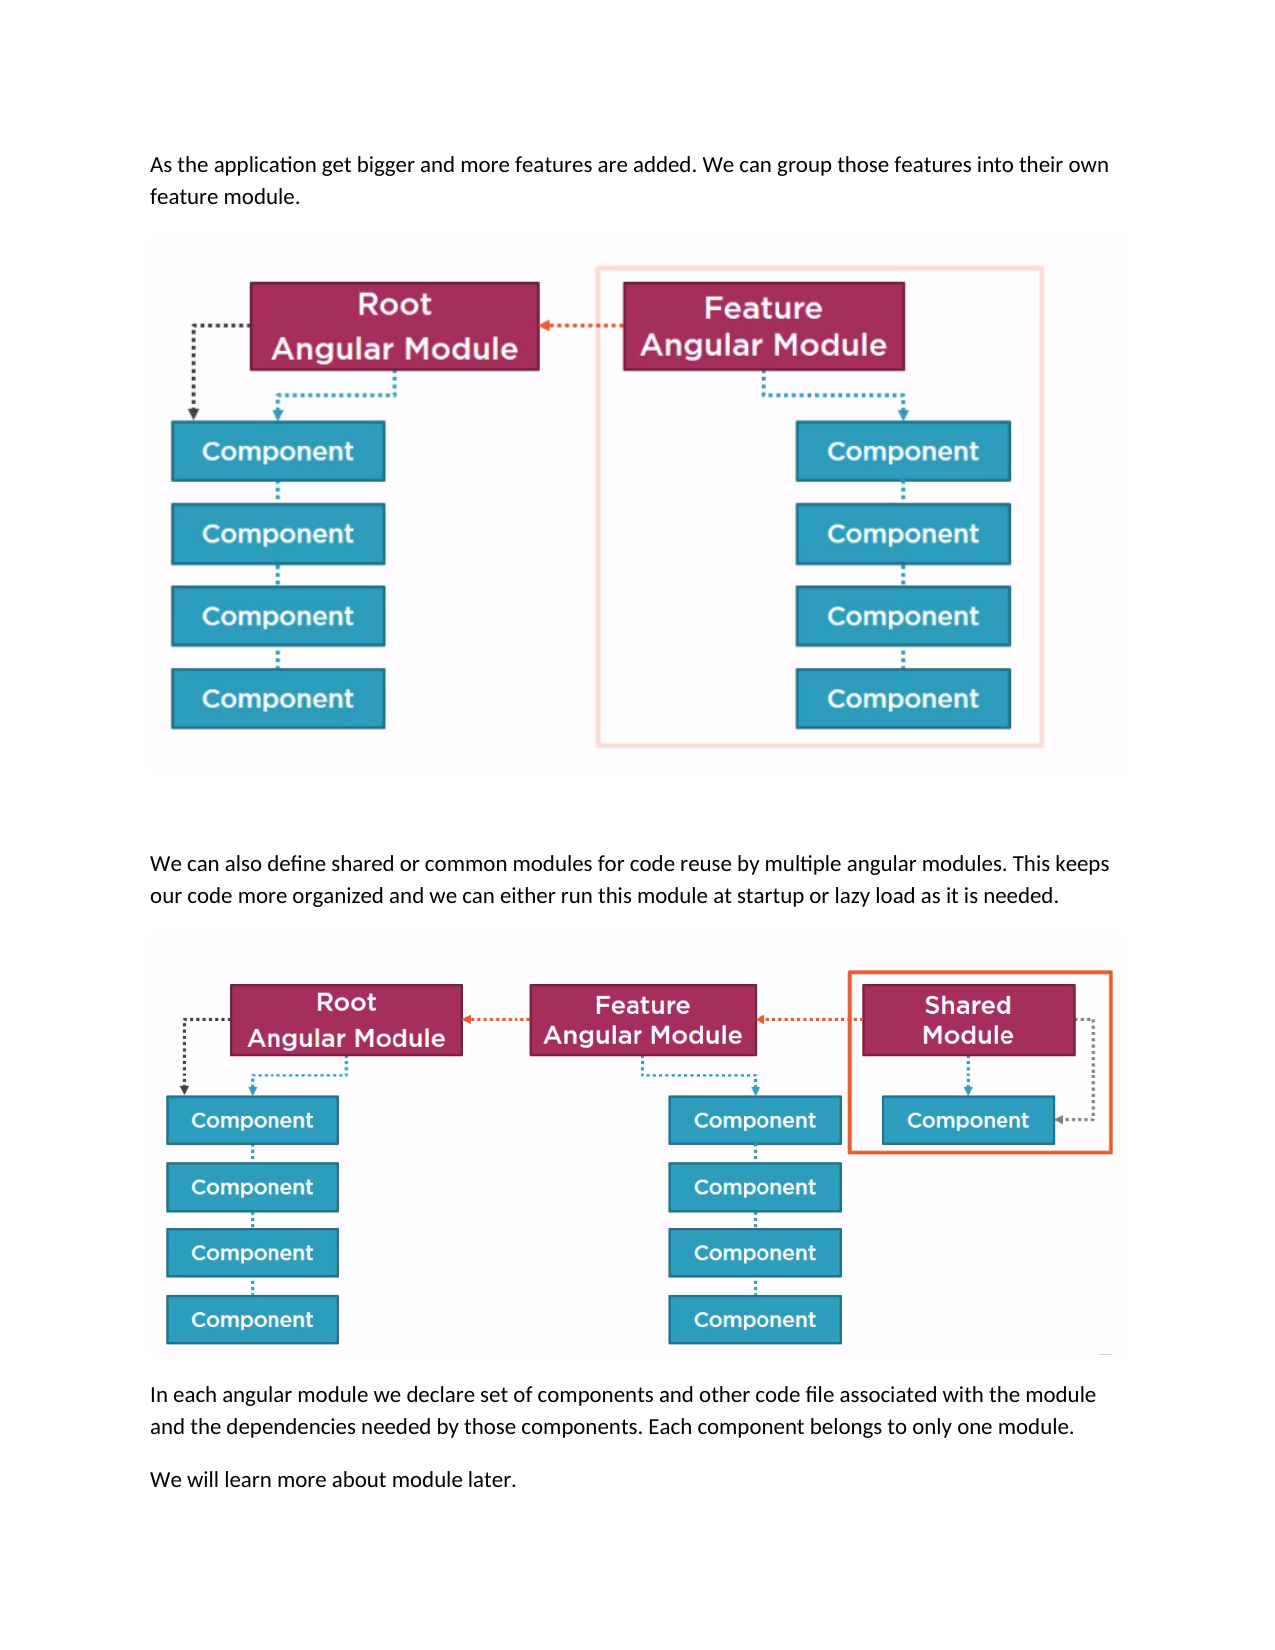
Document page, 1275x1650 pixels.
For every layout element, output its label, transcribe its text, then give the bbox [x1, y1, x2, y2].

text We can also define shared or common modules for code reuse by multiple angular modules. This keeps our code more organized and we can either run this module at startup or lazy load as it is needed. [150, 849, 1125, 910]
text We will learn more about module later. [150, 1465, 1125, 1493]
picture [150, 235, 1125, 772]
picture [150, 934, 1125, 1355]
text As the application get bigger and more features are added. We can group those features into their own feature module. [150, 150, 1125, 210]
text In each angular module we declare set of components and other code file associated with the module and the dependencies needed by those components. Each component belongs to only one module. [150, 1380, 1125, 1440]
